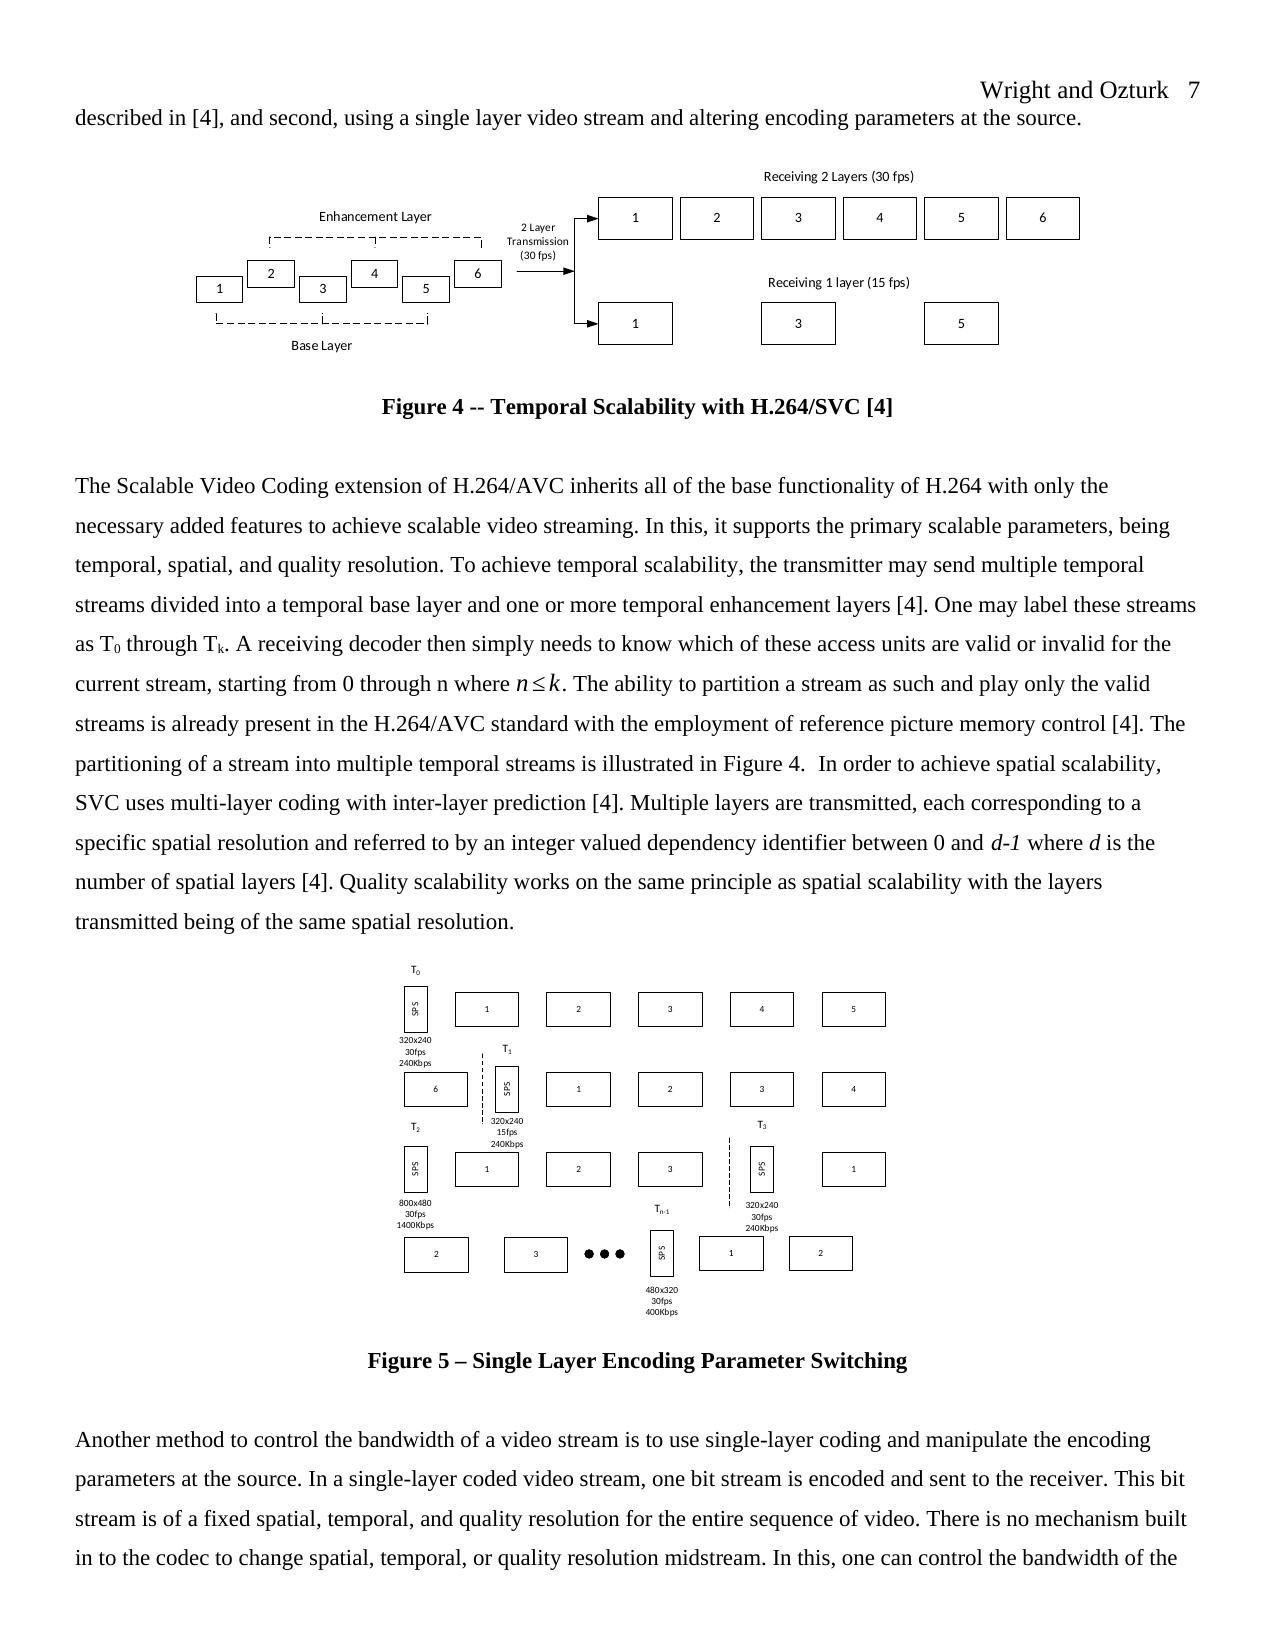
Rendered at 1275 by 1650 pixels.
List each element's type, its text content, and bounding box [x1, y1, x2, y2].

text The Scalable Video Coding extension of H.264/AVC inherits all of the base functionality of H.264 with only the necessary added features to achieve scalable video streaming. In this, it supports the primary scalable parameters, being temporal, spatial, and quality resolution. To achieve temporal scalability, the transmitter may send multiple temporal streams divided into a temporal base layer and one or more temporal enhancement layers [4]. One may label these streams as T0 through Tk. A receiving decoder then simply needs to know which of these access units are valid or invalid for the current stream, starting from 0 through n where . The ability to partition a stream as such and play only the valid streams is already present in the H.264/AVC standard with the employment of reference picture memory control [4]. The partitioning of a stream into multiple temporal streams is illustrated in Figure 4. In order to achieve spatial scalability, SVC uses multi-layer coding with inter-layer prediction [4]. Multiple layers are transmitted, each corresponding to a specific spatial resolution and referred to by an integer valued dependency identifier between 0 and d-1 where d is the number of spatial layers [4]. Quality scalability works on the same principle as spatial scalability with the layers transmitted being of the same spatial resolution. [75, 472, 1200, 934]
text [75, 1426, 1200, 1571]
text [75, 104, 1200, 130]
text Figure 5 – Single Layer Encoding Parameter Switching [75, 1347, 1200, 1373]
text Figure 4 -- Temporal Scalability with H.264/SVC [4] [75, 393, 1200, 420]
